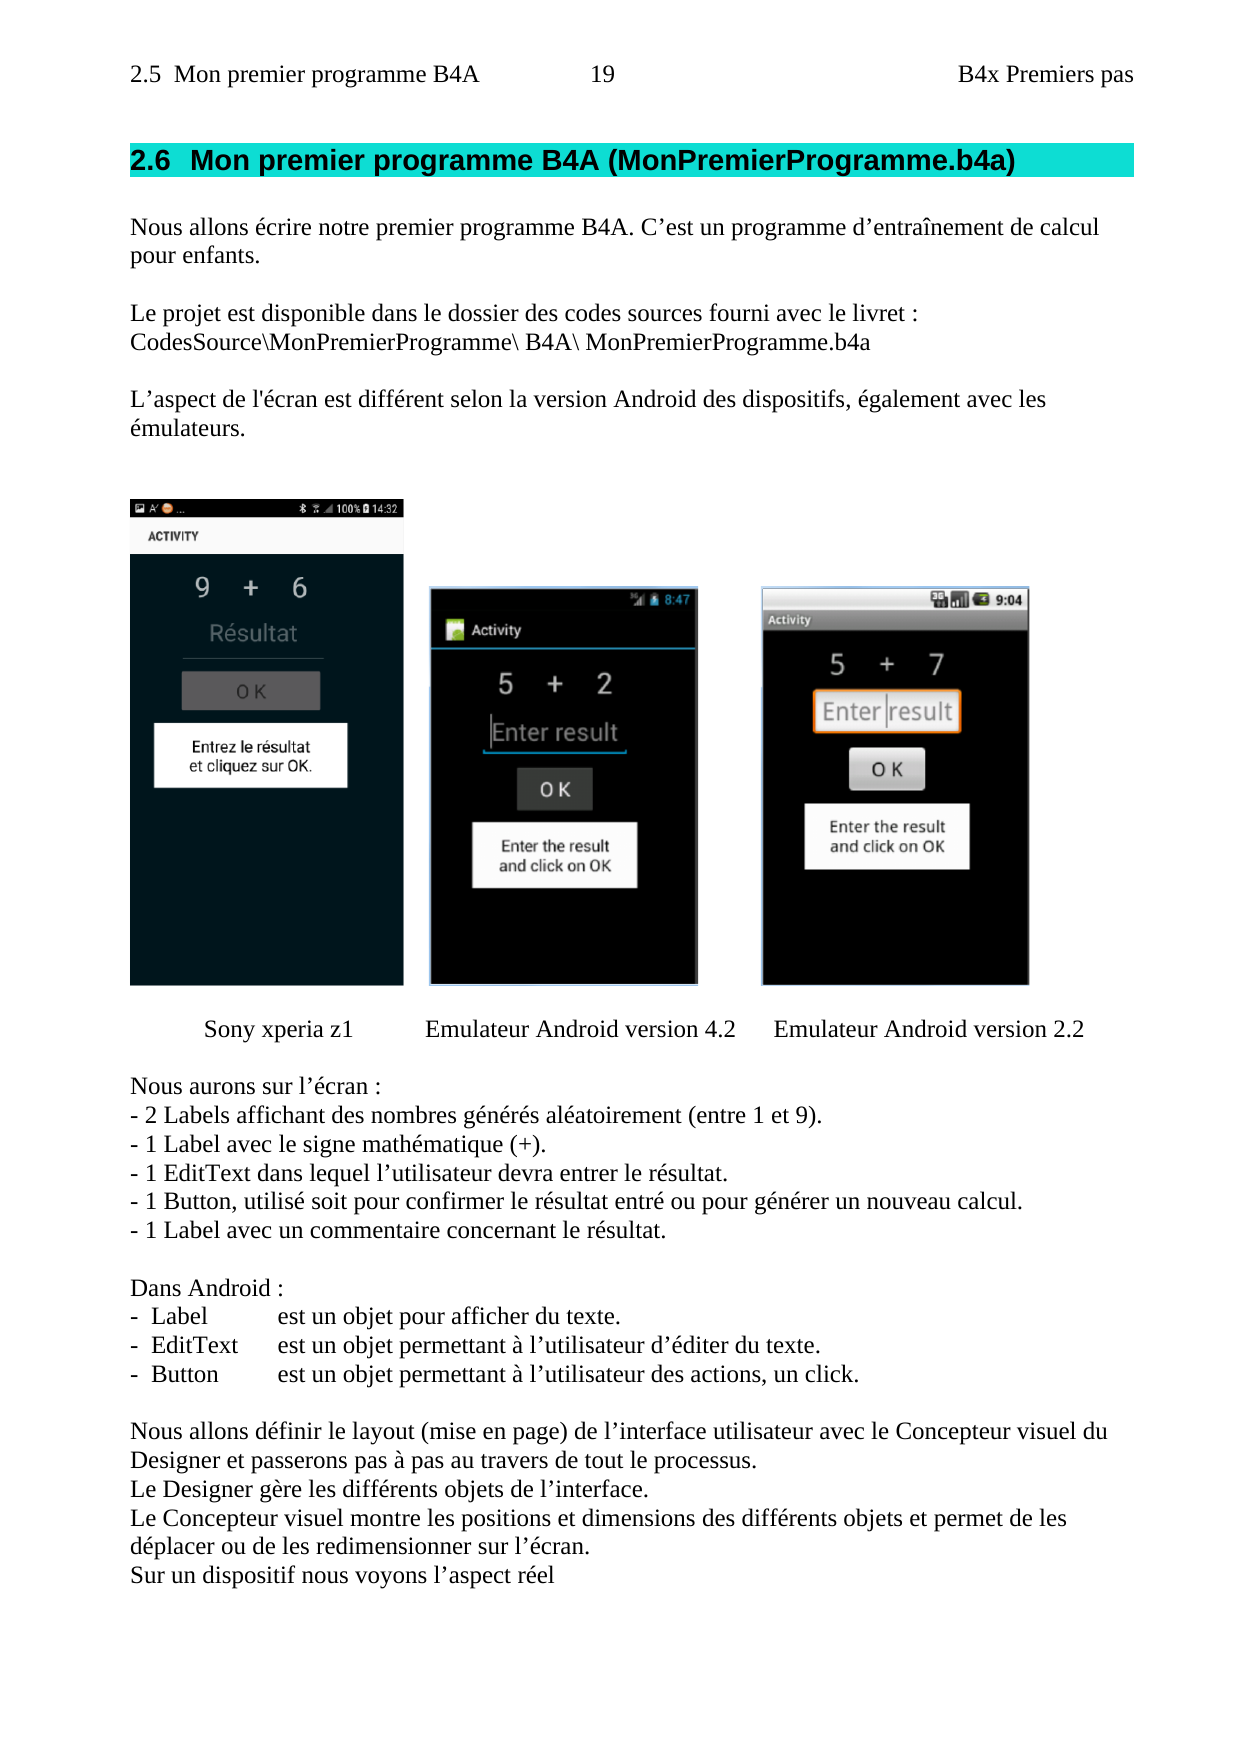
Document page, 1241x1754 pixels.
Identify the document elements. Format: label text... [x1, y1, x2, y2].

text Nous allons définir le layout (mise en page) de l’interface utilisateur avec le Concepteur visuel du Designer et passerons pas à pas au travers de tout le processus. [130, 1416, 1134, 1474]
text - 2 Labels affichant des nombres générés aléatoirement (entre 1 et 9). [130, 1100, 1134, 1129]
text - Button est un objet permettant à l’utilisateur des actions, un click. [130, 1359, 1134, 1388]
text - 1 Label avec un commentaire concernant le résultat. [130, 1215, 1134, 1244]
text Sony xperia z1 Emulateur Android version 4.2 Emulateur Android version 2.2 [130, 1014, 1134, 1043]
text Le Designer gère les différents objets de l’interface. [130, 1474, 1134, 1503]
text - 1 Label avec le signe mathématique (+). [130, 1129, 1134, 1158]
text - 1 Button, utilisé soit pour confirmer le résultat entré ou pour générer un nouveau calcul. [130, 1186, 1134, 1215]
text Le projet est disponible dans le dossier des codes sources fourni avec le livret : [130, 298, 1134, 327]
text Nous allons écrire notre premier programme B4A. C’est un programme d’entraînement de calcul pour enfants. [130, 212, 1134, 269]
text Le Concepteur visuel montre les positions et dimensions des différents objets et permet de les déplacer ou de les redimensionner sur l’écran. [130, 1503, 1134, 1560]
picture [760, 586, 1030, 986]
text Nous aurons sur l’écran : [130, 1071, 1134, 1100]
picture [129, 499, 404, 986]
picture [428, 586, 699, 986]
subtitle Mon premier programme B4A (MonPremierProgramme.b4a) [130, 143, 1134, 177]
text L’aspect de l'écran est différent selon la version Android des dispositifs, également avec les émulateurs. [130, 384, 1134, 442]
text Sur un dispositif nous voyons l’aspect réel [130, 1560, 1134, 1589]
text - EditText est un objet permettant à l’utilisateur d’éditer du texte. [130, 1330, 1134, 1359]
text Dans Android : [130, 1273, 1134, 1301]
text CodesSource\MonPremierProgramme\ B4A\ MonPremierProgramme.b4a [130, 327, 1134, 355]
text - 1 EditText dans lequel l’utilisateur devra entrer le résultat. [130, 1158, 1134, 1186]
text - Label est un objet pour afficher du texte. [130, 1301, 1134, 1330]
